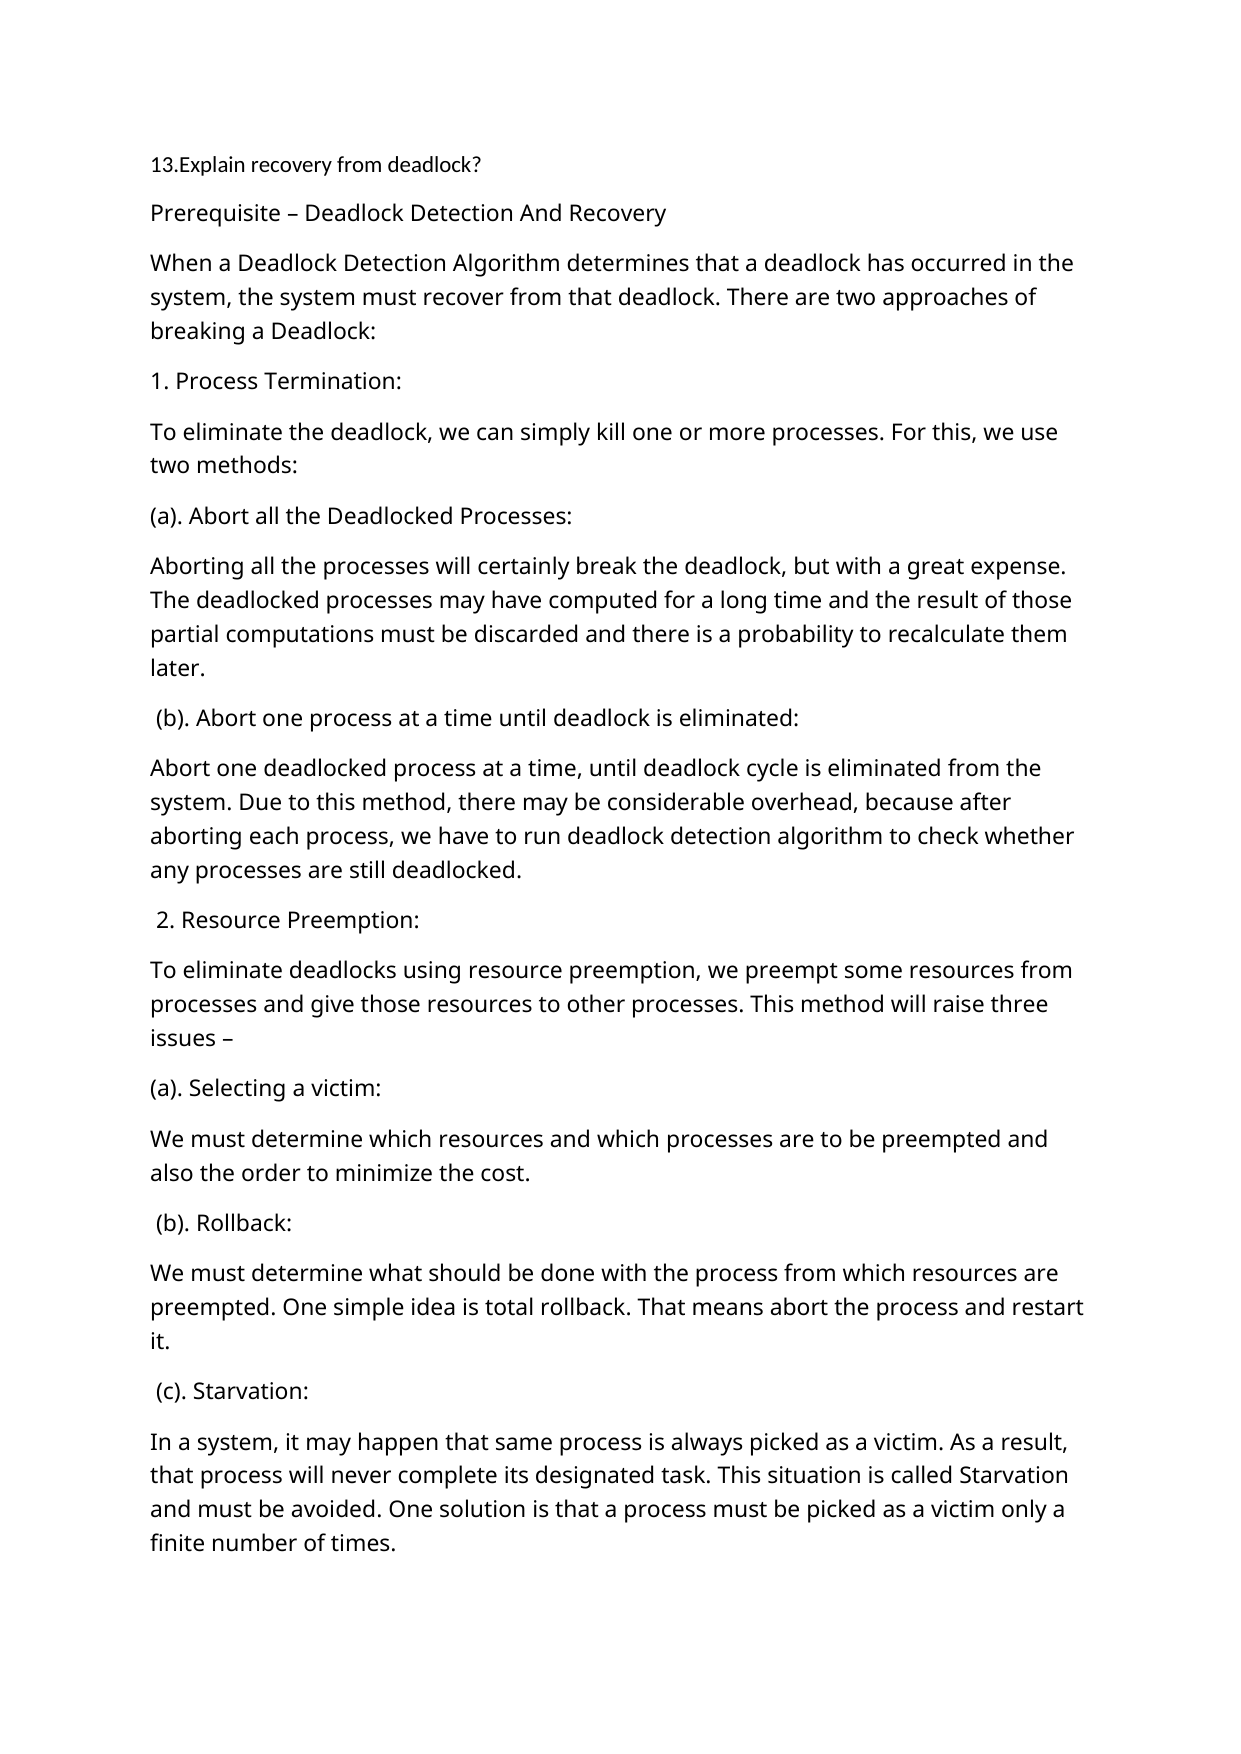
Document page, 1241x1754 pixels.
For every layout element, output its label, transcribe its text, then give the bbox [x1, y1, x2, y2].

text 2. Resource Preemption: [150, 904, 1090, 935]
text To eliminate deadlocks using resource preemption, we preempt some resources from processes and give those resources to other processes. This method will raise three issues – [150, 954, 1090, 1053]
text Prerequisite – Deadlock Detection And Recovery [150, 197, 1090, 228]
text When a Deadlock Detection Algorithm determines that a deadlock has occurred in the system, the system must recover from that deadlock. There are two approaches of breaking a Deadlock: [150, 247, 1090, 346]
text In a system, it may happen that same process is always picked as a victim. As a result, that process will never complete its designated task. This situation is called Starvation and must be avoided. One solution is that a process must be picked as a victim only a finite number of times. [150, 1426, 1090, 1558]
text To eliminate the deadlock, we can simply kill one or more processes. For this, we use two methods: [150, 416, 1090, 481]
text (a). Selecting a victim: [150, 1072, 1090, 1103]
text (a). Abort all the Deadlocked Processes: [150, 500, 1090, 531]
text 13.Explain recovery from deadlock? [150, 150, 1090, 178]
text (b). Abort one process at a time until deadlock is eliminated: [150, 702, 1090, 733]
text Aborting all the processes will certainly break the deadlock, but with a great expense. The deadlocked processes may have computed for a long time and the result of those partial computations must be discarded and there is a probability to recalculate them later. [150, 550, 1090, 683]
text (b). Rollback: [150, 1207, 1090, 1238]
text We must determine what should be done with the process from which resources are preempted. One simple idea is total rollback. That means abort the process and restart it. [150, 1257, 1090, 1356]
text Abort one deadlocked process at a time, until deadlock cycle is eliminated from the system. Due to this method, there may be considerable overhead, because after aborting each process, we have to run deadlock detection algorithm to check whether any processes are still deadlocked. [150, 752, 1090, 885]
text We must determine which resources and which processes are to be preempted and also the order to minimize the cost. [150, 1123, 1090, 1188]
text (c). Starvation: [150, 1375, 1090, 1406]
text 1. Process Termination: [150, 365, 1090, 396]
